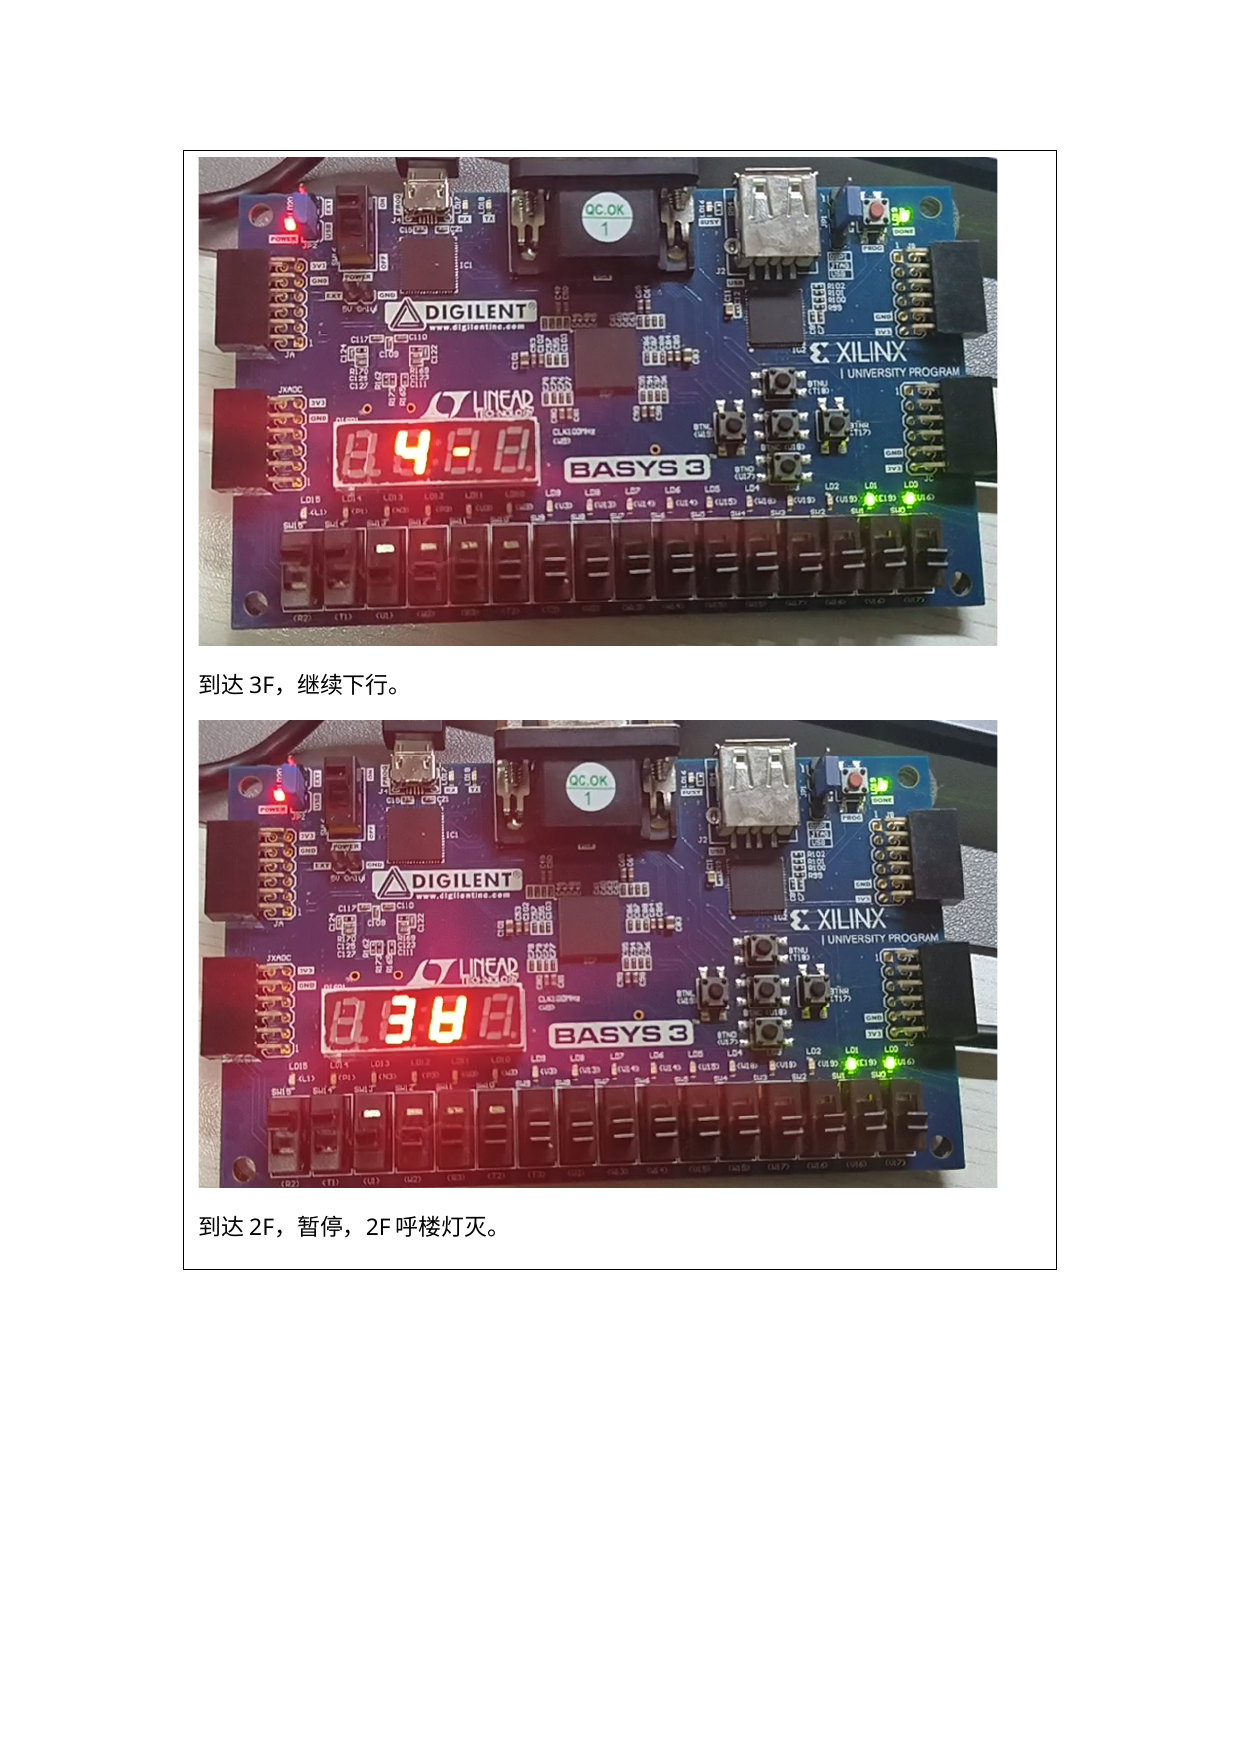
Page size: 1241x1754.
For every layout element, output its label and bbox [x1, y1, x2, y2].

picture [198, 157, 998, 646]
picture [198, 720, 998, 1188]
table_cell [184, 151, 1056, 1269]
